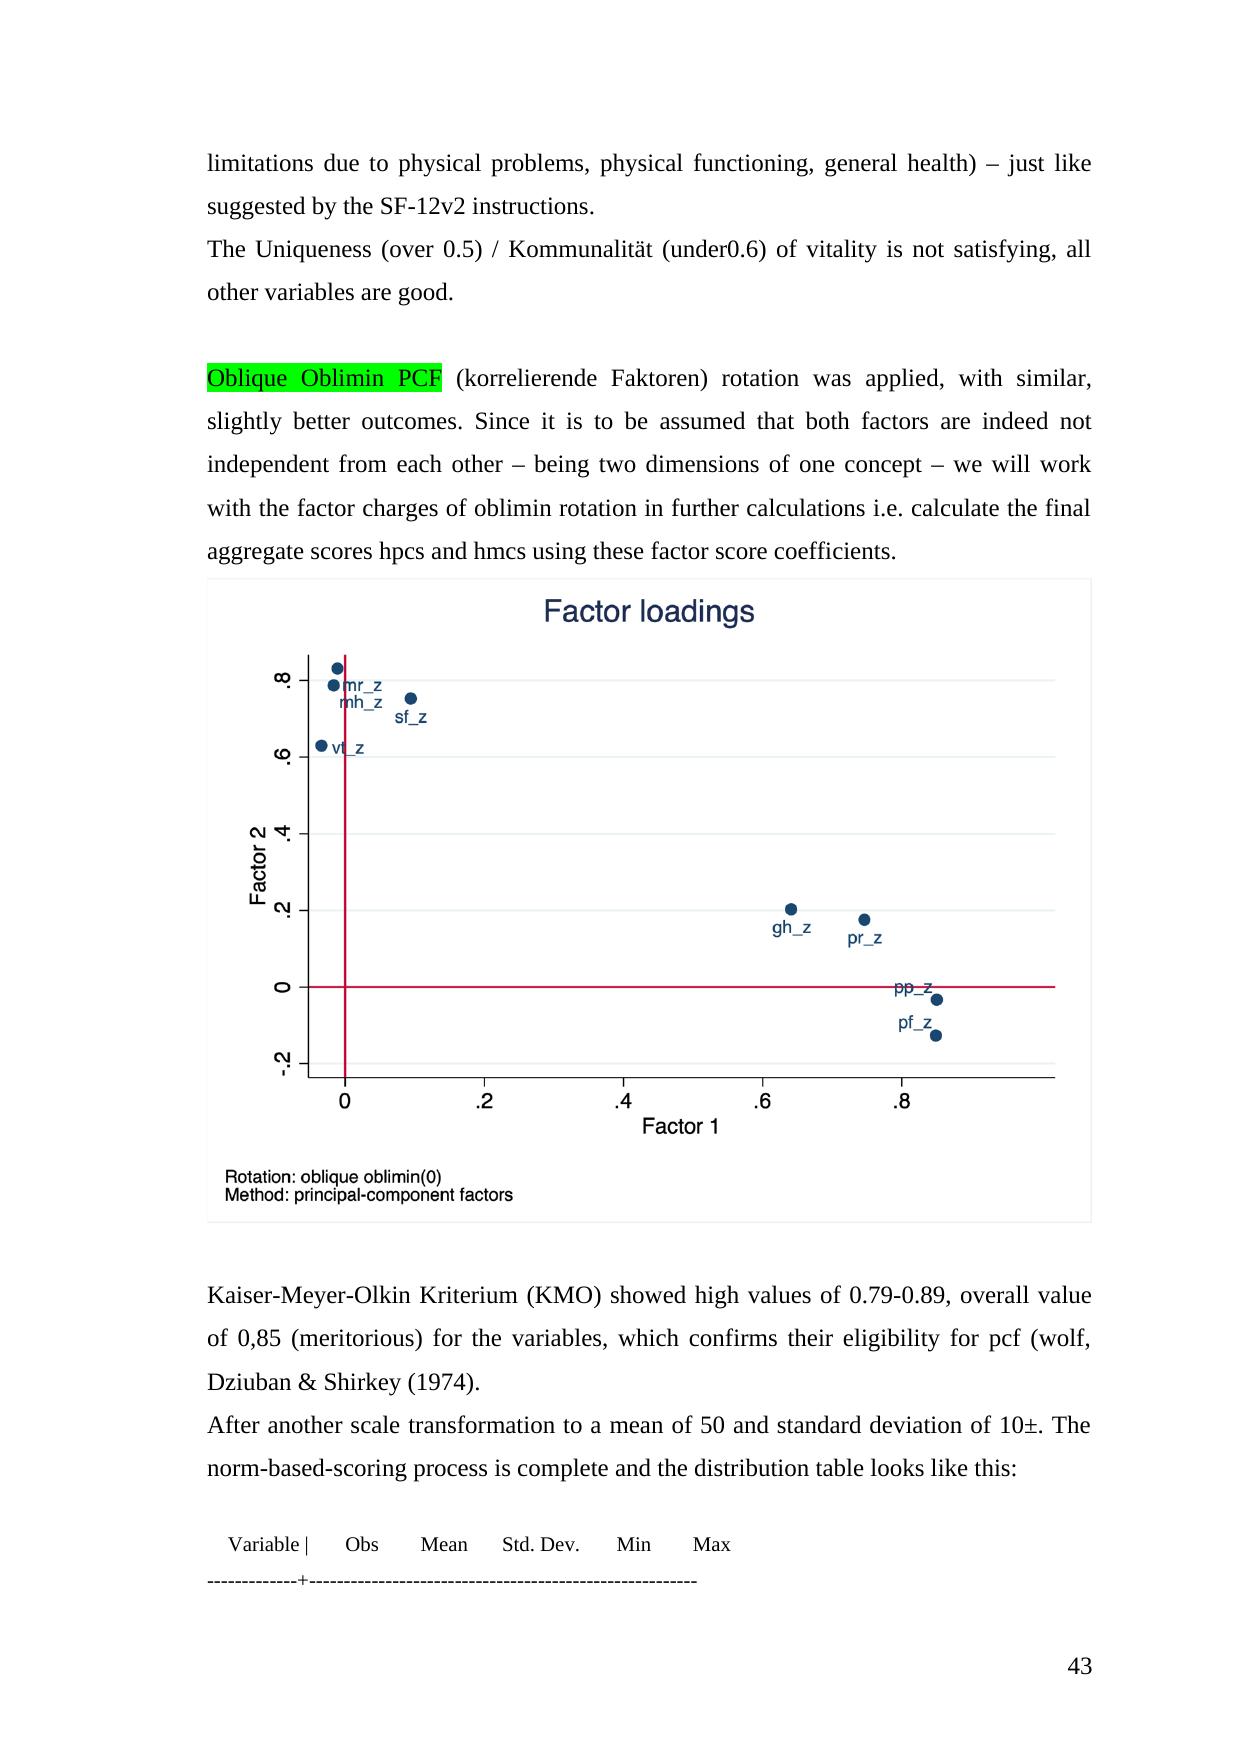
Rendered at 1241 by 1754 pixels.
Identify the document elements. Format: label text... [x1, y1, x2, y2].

picture [206, 578, 1092, 1223]
text Variable | Obs Mean Std. Dev. Min Max [207, 1532, 1092, 1556]
text Oblique Oblimin PCF (korrelierende Faktoren) rotation was applied, with similar, slightly better outcomes. Since it is to be assumed that both factors are indeed not independent from each other – being two dimensions of one concept – we will work with the factor charges of oblimin rotation in further calculations i.e. calculate the final aggregate scores hpcs and hmcs using these factor score coefficients. [207, 363, 1092, 564]
text The Uniqueness (over 0.5) / Kommunalität (under0.6) of vitality is not satisfying, all other variables are good. [207, 234, 1092, 306]
text After another scale transformation to a mean of 50 and standard deviation of 10±. The norm-based-scoring process is complete and the distribution table looks like this: [207, 1410, 1092, 1482]
text Kaiser-Meyer-Olkin Kriterium (KMO) showed high values of 0.79-0.89, overall value of 0,85 (meritorious) for the variables, which confirms their eligibility for pcf (wolf, Dziuban & Shirkey (1974). [207, 1280, 1092, 1395]
text -------------+-------------------------------------------------------- [207, 1568, 1092, 1592]
